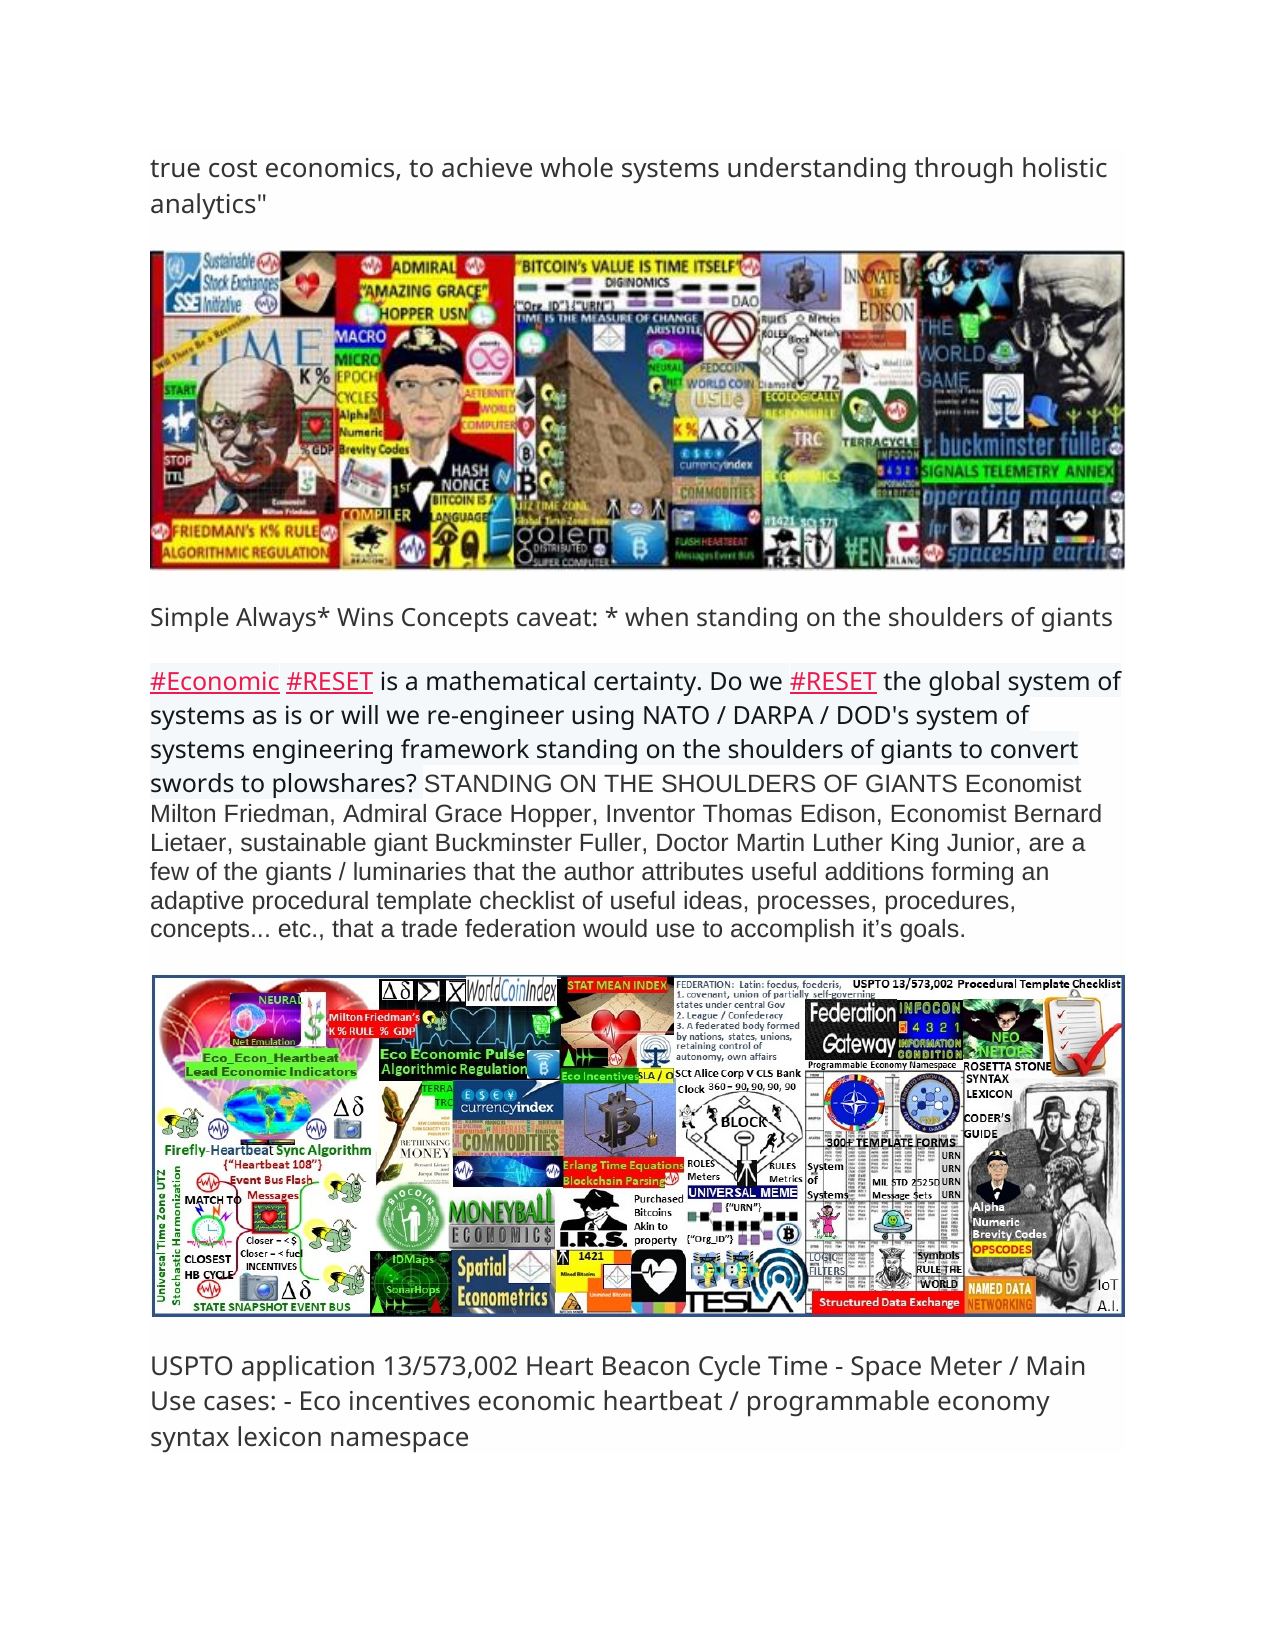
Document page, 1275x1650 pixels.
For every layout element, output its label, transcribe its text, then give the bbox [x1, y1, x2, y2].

text Simple Always* Wins Concepts caveat: * when standing on the shoulders of giants [150, 600, 1125, 634]
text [150, 150, 1125, 221]
text USPTO application 13/573,002 Heart Beacon Cycle Time - Space Meter / Main Use cases: - Eco incentives economic heartbeat / programmable economy syntax lexicon namespace [150, 1347, 1125, 1454]
text #Economic #RESET is a mathematical certainty. Do we #RESET the global system of systems as is or will we re-engineer using NATO / DARPA / DOD's system of systems engineering framework standing on the shoulders of giants to convert swords to plowshares? STANDING ON THE SHOULDERS OF GIANTS Economist Milton Friedman, Admiral Grace Hopper, Inventor Thomas Edison, Economist Bernard Lietaer, sustainable giant Buckminster Fuller, Doctor Martin Luther King Junior, are a few of the giants / luminaries that the author attributes useful additions forming an adaptive procedural template checklist of useful ideas, processes, procedures, concepts... etc., that a trade federation would use to accomplish it’s goals. [150, 663, 1125, 943]
picture [150, 972, 1125, 1318]
picture [150, 250, 1125, 571]
